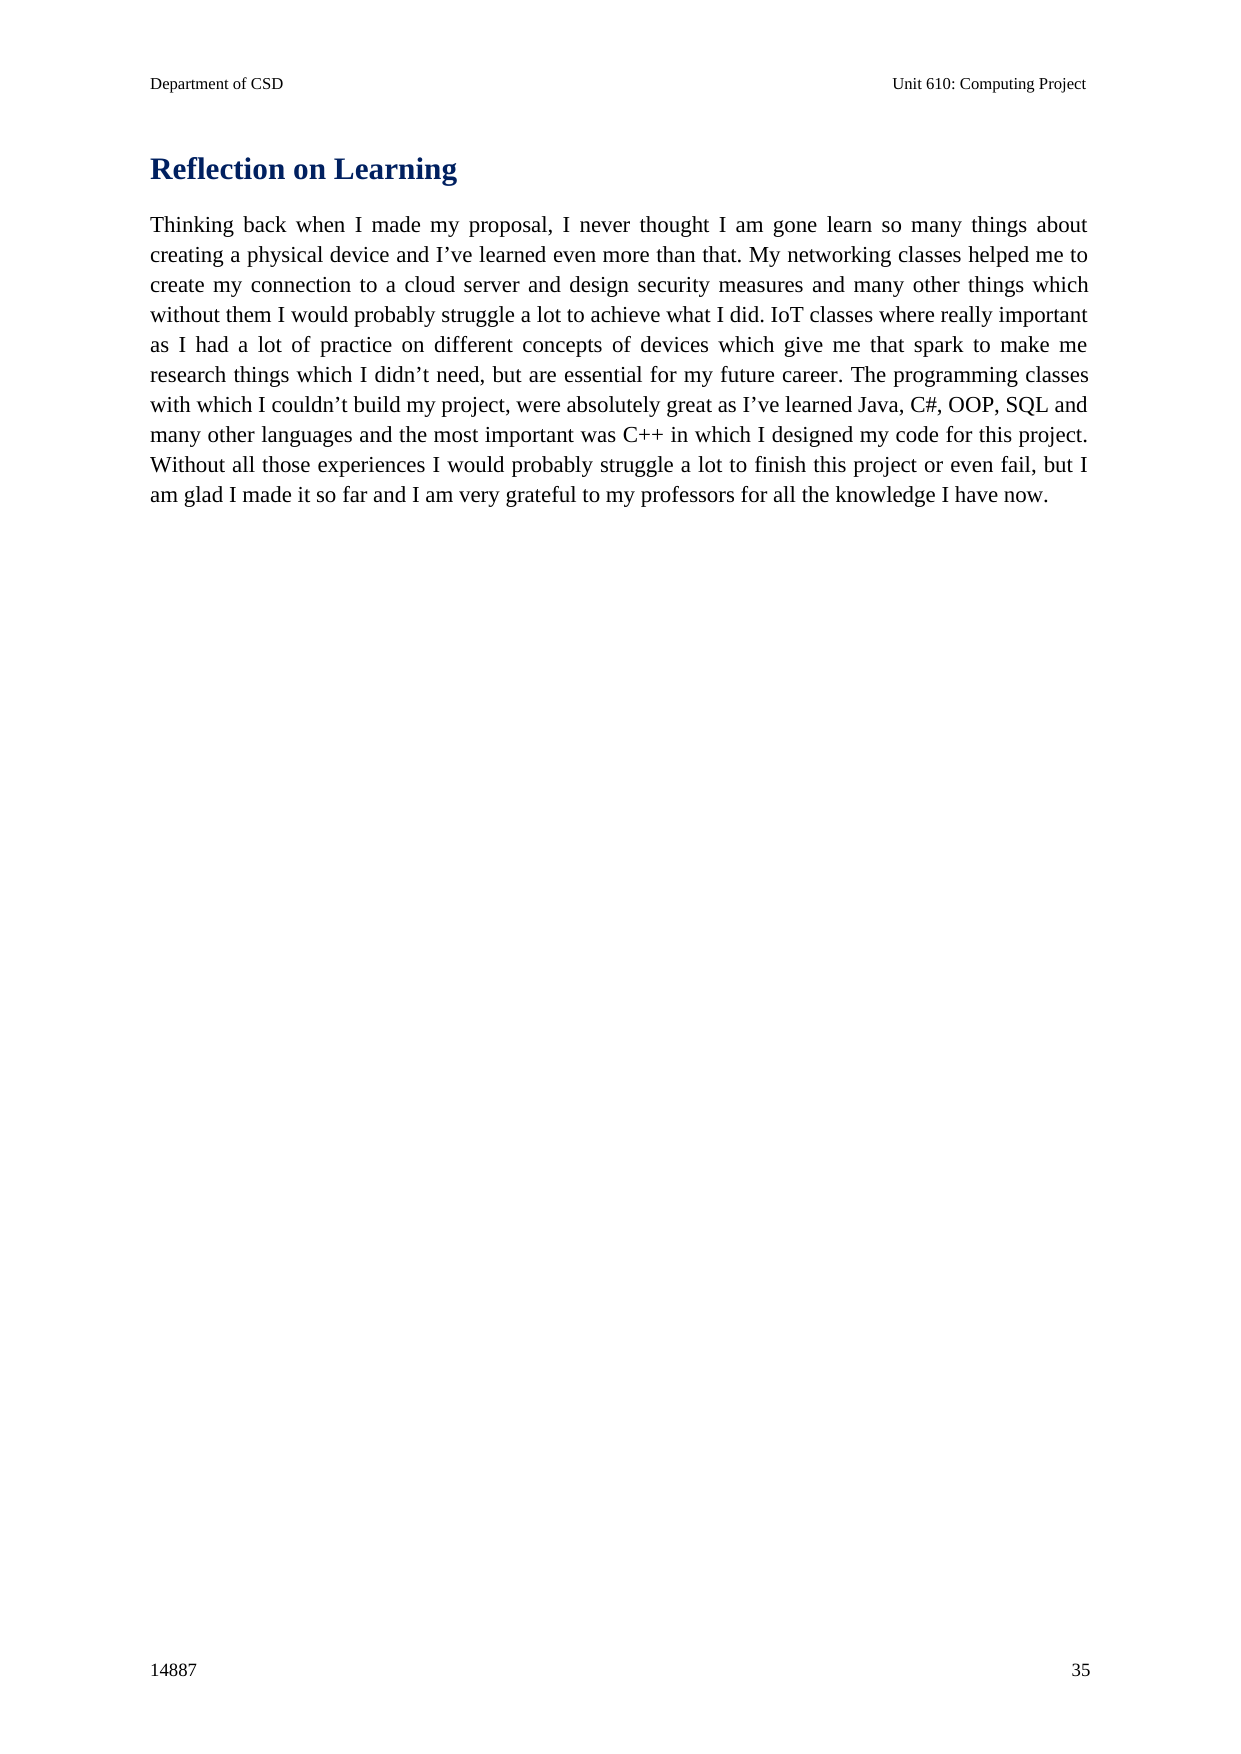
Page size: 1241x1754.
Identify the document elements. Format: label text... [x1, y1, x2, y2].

subtitle Reflection on Learning [150, 150, 1090, 186]
text Thinking back when I made my proposal, I never thought I am gone learn so many things about creating a physical device and I’ve learned even more than that. My networking classes helped me to create my connection to a cloud server and design security measures and many other things which without them I would probably struggle a lot to achieve what I did. IoT classes where really important as I had a lot of practice on different concepts of devices which give me that spark to make me research things which I didn’t need, but are essential for my future career. The programming classes with which I couldn’t build my project, were absolutely great as I’ve learned Java, C#, OOP, SQL and many other languages and the most important was C++ in which I designed my code for this project. Without all those experiences I would probably struggle a lot to finish this project or even fail, but I am glad I made it so far and I am very grateful to my professors for all the knowledge I have now. [150, 211, 1090, 507]
